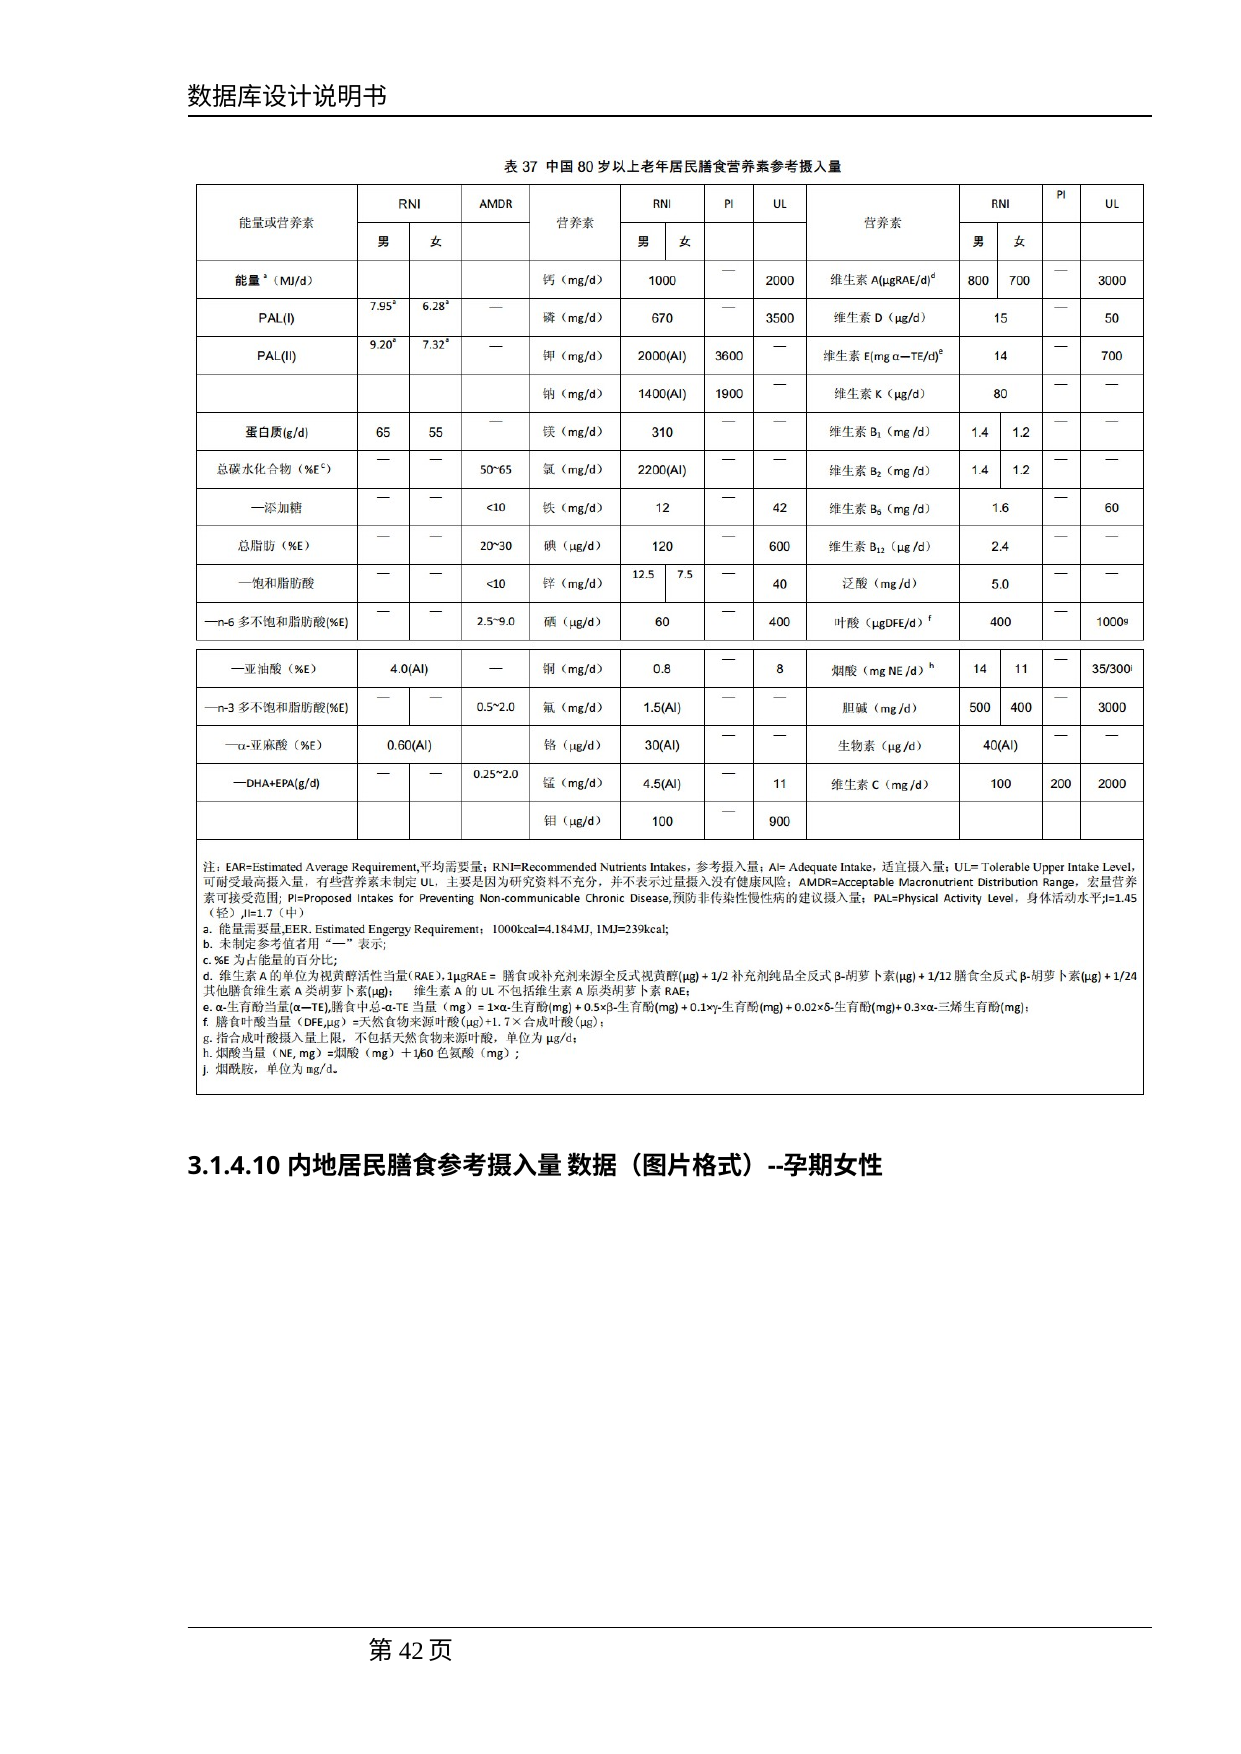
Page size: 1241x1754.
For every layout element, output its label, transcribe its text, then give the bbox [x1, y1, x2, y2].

picture [187, 142, 1152, 1103]
subtitle 内地居民膳食参考摄入量 数据（图片格式）--孕期女性 [187, 1131, 1152, 1196]
